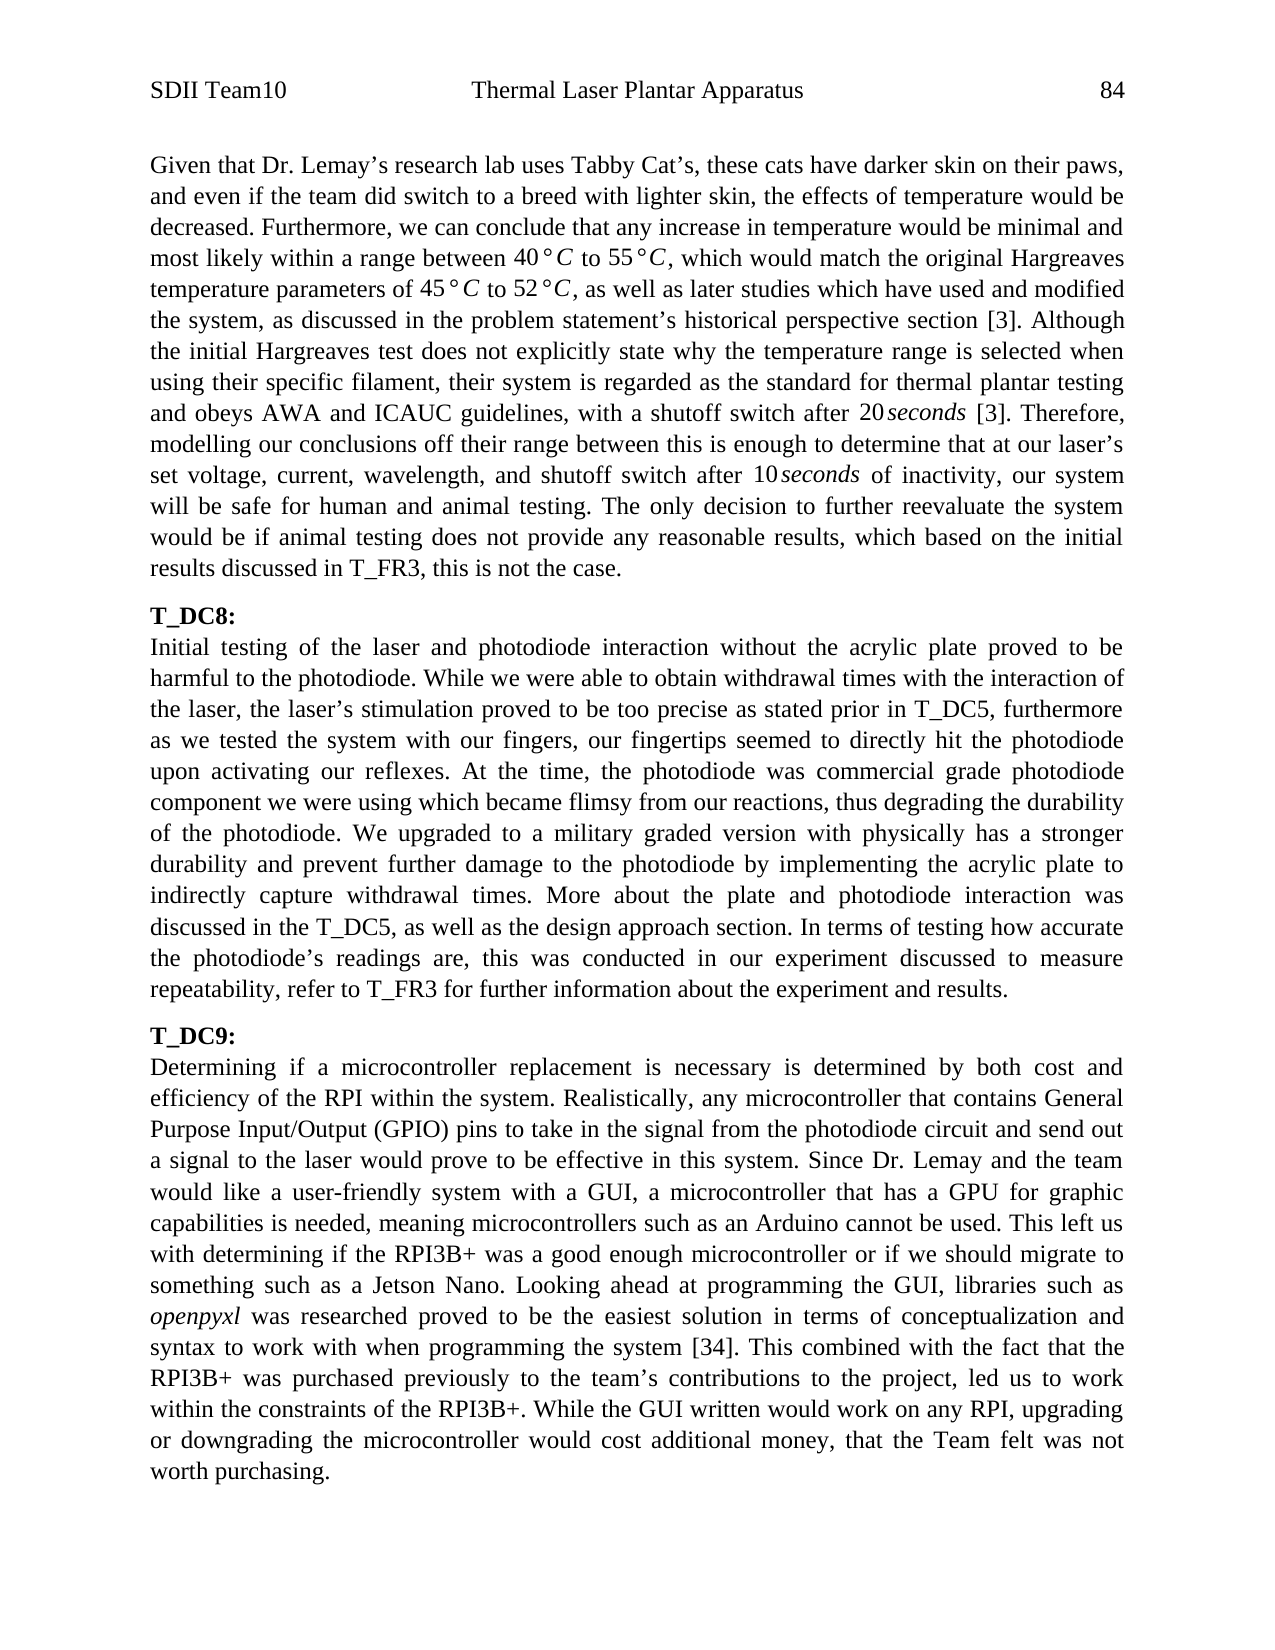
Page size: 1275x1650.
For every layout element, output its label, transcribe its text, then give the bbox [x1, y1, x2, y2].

text Determining if a microcontroller replacement is necessary is determined by both cost and efficiency of the RPI within the system. Realistically, any microcontroller that contains General Purpose Input/Output (GPIO) pins to take in the signal from the photodiode circuit and send out a signal to the laser would prove to be effective in this system. Since Dr. Lemay and the team would like a user-friendly system with a GUI, a microcontroller that has a GPU for graphic capabilities is needed, meaning microcontrollers such as an Arduino cannot be used. This left us with determining if the RPI3B+ was a good enough microcontroller or if we should migrate to something such as a Jetson Nano. Looking ahead at programming the GUI, libraries such as openpyxl was researched proved to be the easiest solution in terms of conceptualization and syntax to work with when programming the system . This combined with the fact that the RPI3B+ was purchased previously to the team’s contributions to the project, led us to work within the constraints of the RPI3B+. While the GUI written would work on any RPI, upgrading or downgrading the microcontroller would cost additional money, that the Team felt was not worth purchasing. [150, 1052, 1125, 1485]
subtitle T_DC8: [150, 601, 1125, 630]
text Given that Dr. Lemay’s research lab uses Tabby Cat’s, these cats have darker skin on their paws, and even if the team did switch to a breed with lighter skin, the effects of temperature would be decreased. Furthermore, we can conclude that any increase in temperature would be minimal and most likely within a range between to , which would match the original Hargreaves temperature parameters of to , as well as later studies which have used and modified the system, as discussed in the problem statement’s historical perspective section . Although the initial Hargreaves test does not explicitly state why the temperature range is selected when using their specific filament, their system is regarded as the standard for thermal plantar testing and obeys AWA and ICAUC guidelines, with a shutoff switch after . Therefore, modelling our conclusions off their range between this is enough to determine that at our laser’s set voltage, current, wavelength, and shutoff switch after of inactivity, our system will be safe for human and animal testing. The only decision to further reevaluate the system would be if animal testing does not provide any reasonable results, which based on the initial results discussed in T_FR3, this is not the case. [150, 150, 1125, 582]
subtitle T_DC9: [150, 1021, 1125, 1050]
text Initial testing of the laser and photodiode interaction without the acrylic plate proved to be harmful to the photodiode. While we were able to obtain withdrawal times with the interaction of the laser, the laser’s stimulation proved to be too precise as stated prior in T_DC5, furthermore as we tested the system with our fingers, our fingertips seemed to directly hit the photodiode upon activating our reflexes. At the time, the photodiode was commercial grade photodiode component we were using which became flimsy from our reactions, thus degrading the durability of the photodiode. We upgraded to a military graded version with physically has a stronger durability and prevent further damage to the photodiode by implementing the acrylic plate to indirectly capture withdrawal times. More about the plate and photodiode interaction was discussed in the T_DC5, as well as the design approach section. In terms of testing how accurate the photodiode’s readings are, this was conducted in our experiment discussed to measure repeatability, refer to T_FR3 for further information about the experiment and results. [150, 632, 1125, 1002]
